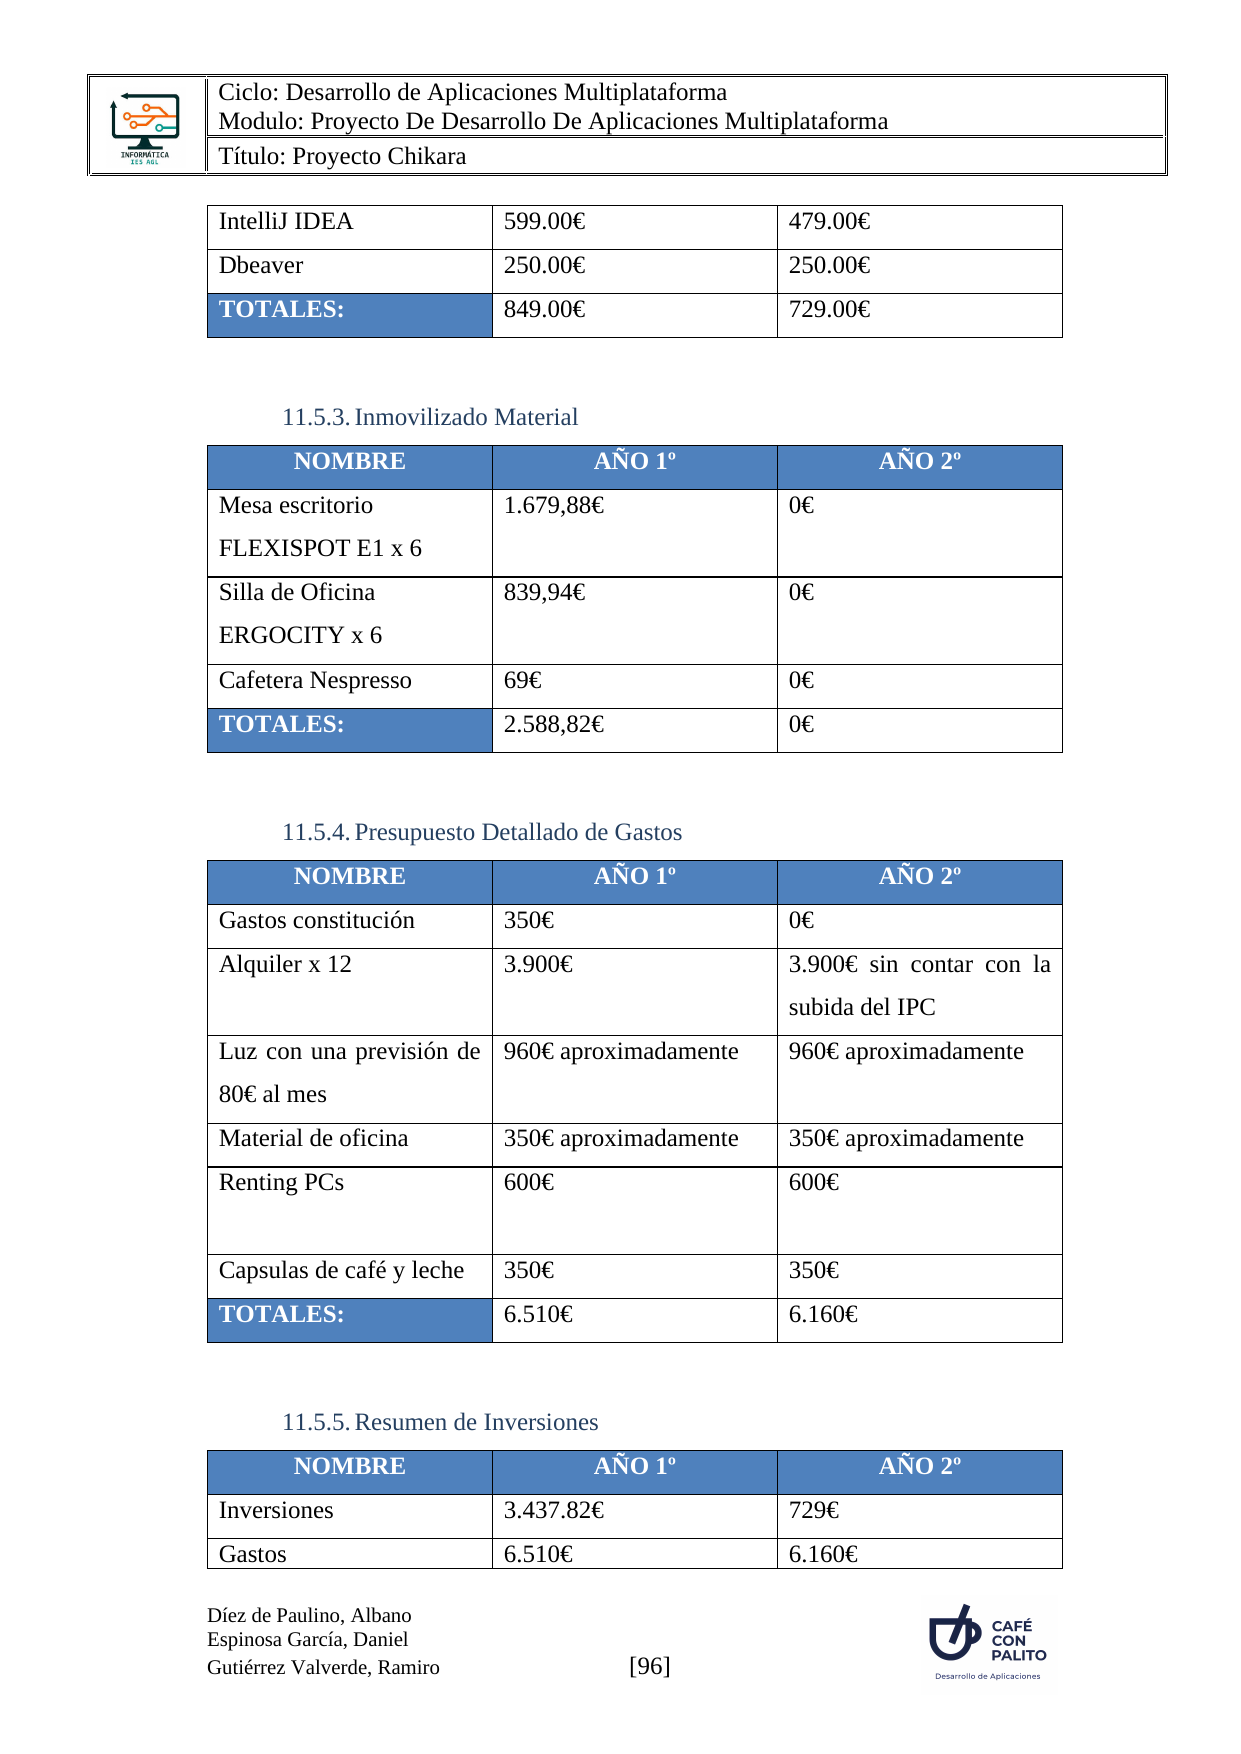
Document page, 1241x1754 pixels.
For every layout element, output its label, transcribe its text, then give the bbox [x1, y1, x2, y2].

table_cell 839,94€ [493, 578, 777, 664]
picture [921, 1595, 1058, 1695]
table_cell Renting PCs [208, 1168, 492, 1254]
table_cell 729.00€ [778, 294, 1062, 337]
table_cell 69€ [493, 665, 777, 708]
table_cell 6.160€ [778, 1299, 1062, 1342]
table_cell 599.00€ [493, 206, 777, 249]
table_cell 849.00€ [493, 294, 777, 337]
table_cell 2.588,82€ [493, 709, 777, 752]
table_cell 479.00€ [778, 206, 1062, 249]
table_cell 6.510€ [493, 1539, 777, 1568]
table_cell IntelliJ IDEA [208, 206, 492, 249]
table_header AÑO 2º [778, 1451, 1062, 1494]
table_header NOMBRE [208, 861, 492, 904]
table_cell 3.900€ [493, 949, 777, 1035]
table_cell 250.00€ [493, 250, 777, 293]
subtitle Inmovilizado Material [282, 402, 1063, 431]
table_header NOMBRE [208, 446, 492, 489]
table_cell TOTALES: [208, 709, 492, 752]
table_cell Inversiones [208, 1495, 492, 1538]
table_cell 960€ aproximadamente [778, 1036, 1062, 1122]
table_cell Silla de Oficina ERGOCITY x 6 [208, 578, 492, 664]
table_cell 250.00€ [778, 250, 1062, 293]
table_cell 350€ aproximadamente [778, 1124, 1062, 1166]
table_cell 0€ [778, 578, 1062, 664]
table_cell Dbeaver [208, 250, 492, 293]
table_cell 600€ [493, 1168, 777, 1254]
picture [106, 87, 186, 168]
table_cell 960€ aproximadamente [493, 1036, 777, 1122]
subtitle Presupuesto Detallado de Gastos [282, 817, 1063, 846]
table_cell 3.437.82€ [493, 1495, 777, 1538]
table_cell Gastos constitución [208, 905, 492, 948]
table_cell Luz con una previsión de 80€ al mes [208, 1036, 492, 1122]
table_cell 350€ aproximadamente [493, 1124, 777, 1166]
table_cell 0€ [778, 905, 1062, 948]
table_cell Alquiler x 12 [208, 949, 492, 1035]
table_cell 0€ [778, 490, 1062, 576]
table_cell Material de oficina [208, 1124, 492, 1166]
table_cell TOTALES: [208, 1299, 492, 1342]
table_cell TOTALES: [208, 294, 492, 337]
table_cell 6.510€ [493, 1299, 777, 1342]
table_cell 1.679,88€ [493, 490, 777, 576]
table_cell Cafetera Nespresso [208, 665, 492, 708]
table_cell 0€ [778, 665, 1062, 708]
table_header AÑO 1º [493, 446, 777, 489]
table_cell 350€ [493, 905, 777, 948]
table_cell 3.900€ sin contar con la subida del IPC [778, 949, 1062, 1035]
table_cell Capsulas de café y leche [208, 1255, 492, 1298]
table_header AÑO 2º [778, 446, 1062, 489]
table_cell Mesa escritorio FLEXISPOT E1 x 6 [208, 490, 492, 576]
table_header AÑO 1º [493, 861, 777, 904]
table_cell Gastos [208, 1539, 492, 1568]
table_header AÑO 2º [778, 861, 1062, 904]
table_header NOMBRE [208, 1451, 492, 1494]
subtitle Resumen de Inversiones [282, 1407, 1063, 1436]
table_header AÑO 1º [493, 1451, 777, 1494]
table_cell 729€ [778, 1495, 1062, 1538]
table_cell 600€ [778, 1168, 1062, 1254]
table_cell 6.160€ [778, 1539, 1062, 1568]
table_cell 350€ [493, 1255, 777, 1298]
table_cell 0€ [778, 709, 1062, 752]
table_cell 350€ [778, 1255, 1062, 1298]
